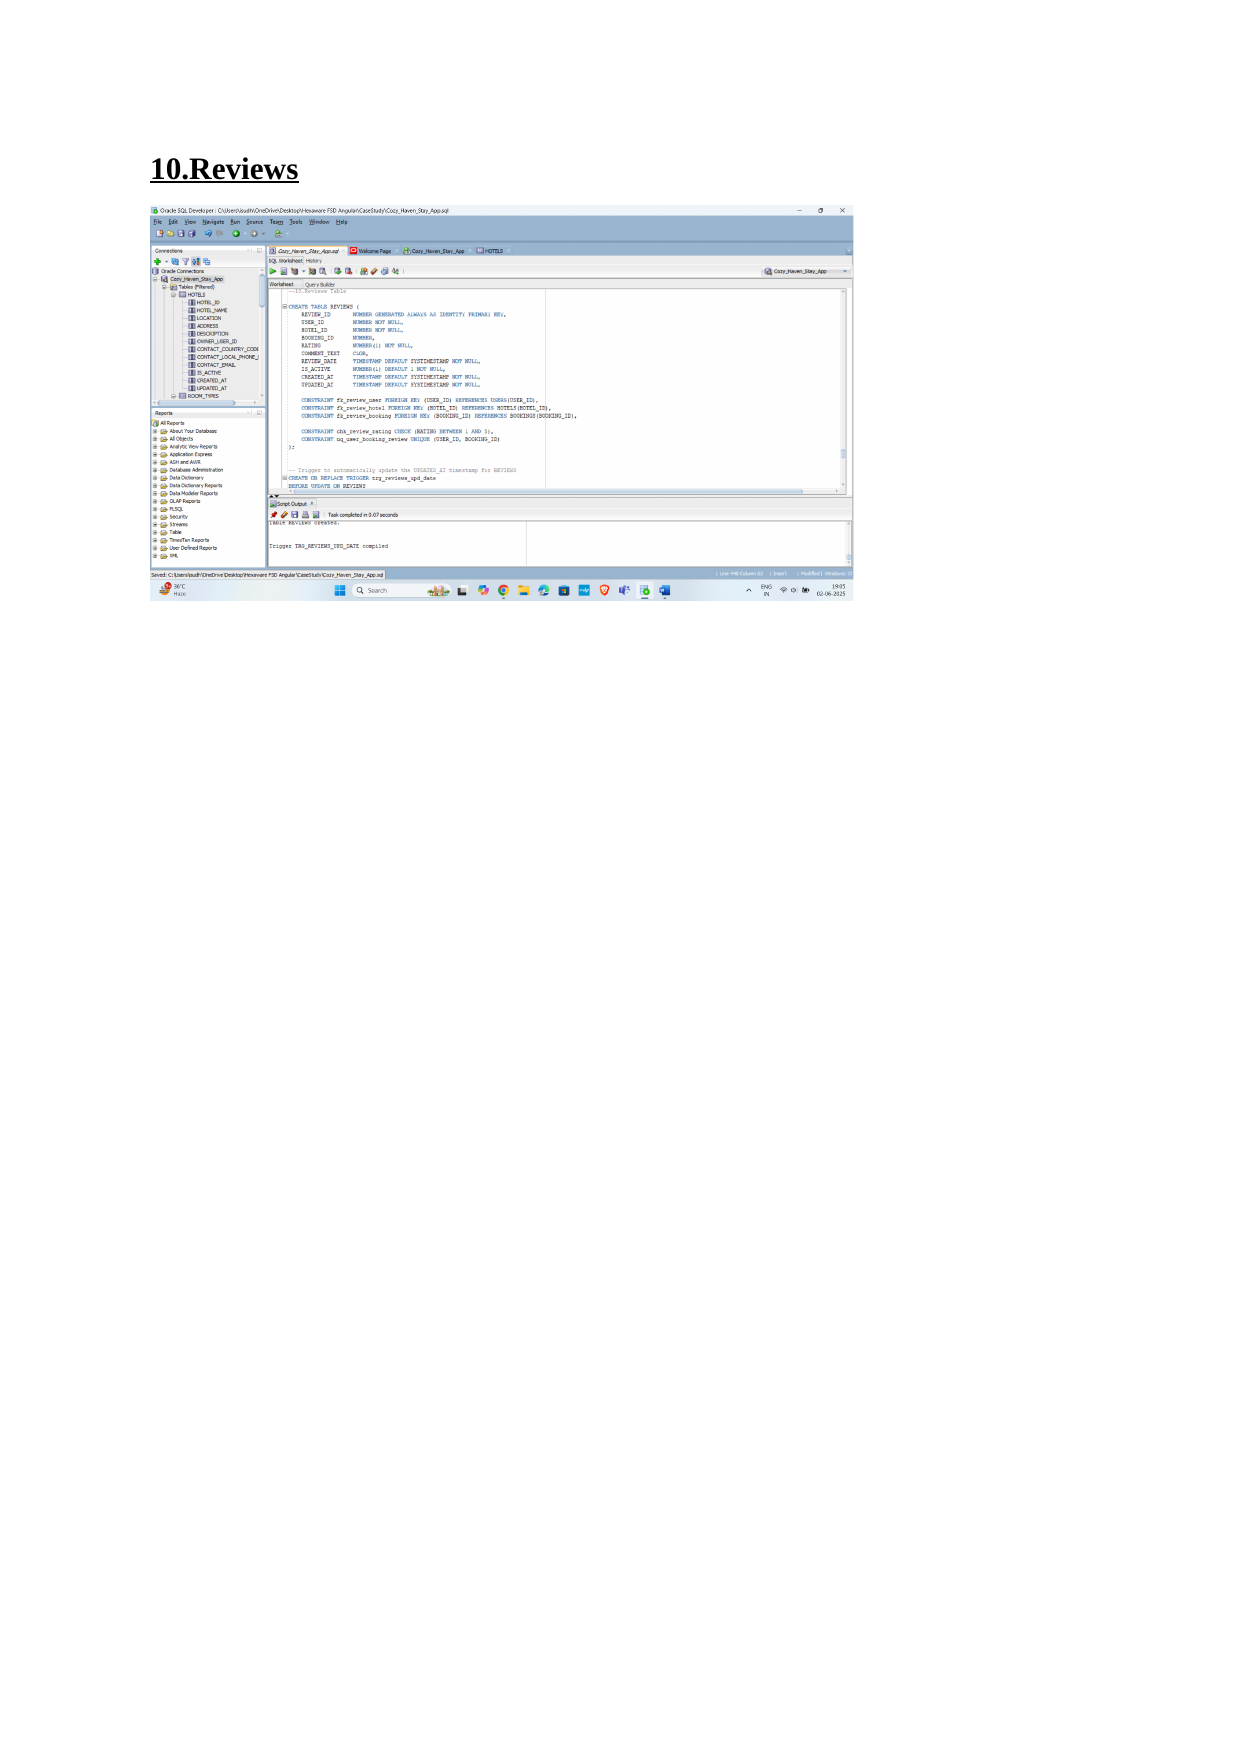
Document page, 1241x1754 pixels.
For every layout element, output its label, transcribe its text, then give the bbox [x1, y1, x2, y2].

text 10.Reviews [150, 150, 1090, 186]
picture [150, 205, 854, 601]
